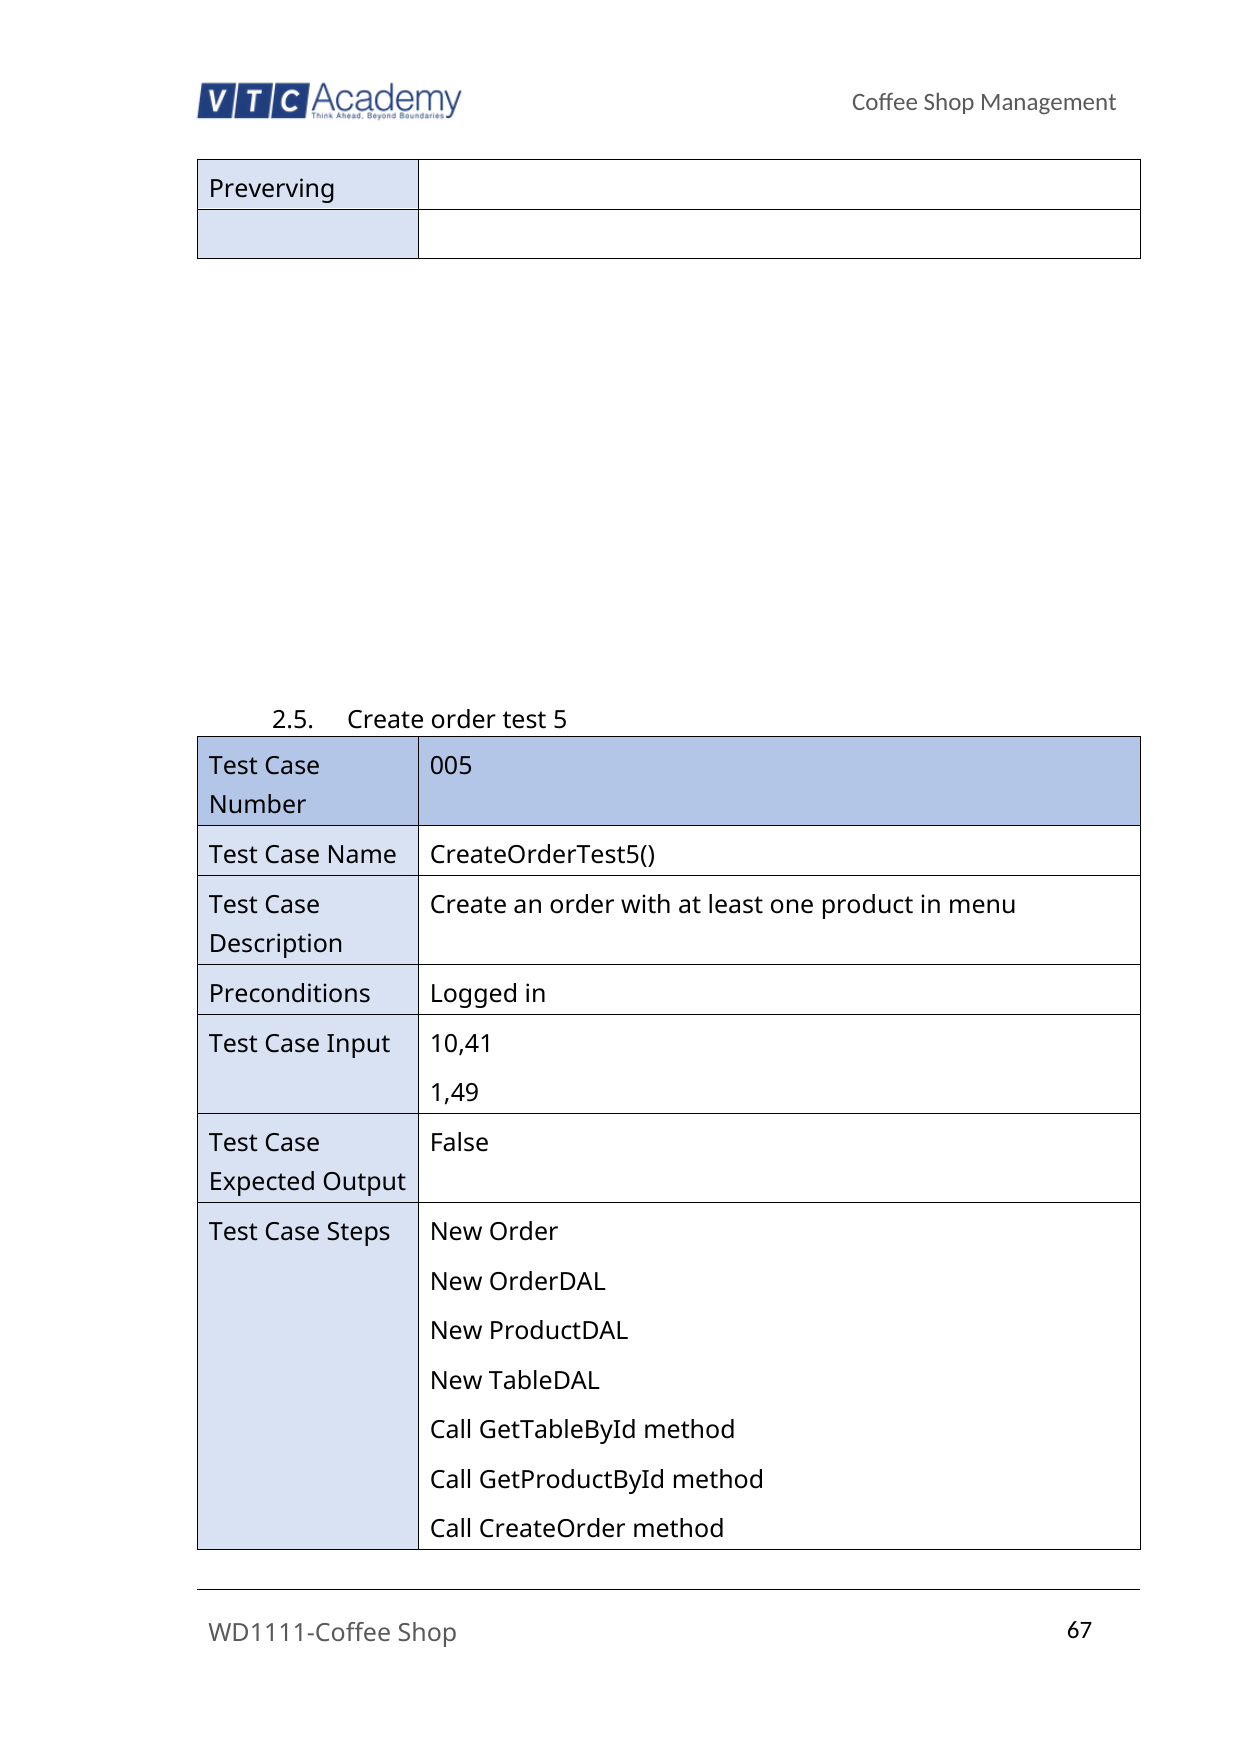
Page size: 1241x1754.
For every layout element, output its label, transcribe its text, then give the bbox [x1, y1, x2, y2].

table_cell Logged in [419, 965, 1140, 1014]
table_cell Test Case Name [198, 826, 418, 875]
table_cell 10,41 1,49 [419, 1015, 1140, 1113]
list Create order test 5 [272, 702, 1122, 736]
picture [188, 75, 471, 128]
table_header Test Case Number [198, 737, 418, 825]
table_cell [198, 210, 418, 258]
table_cell [419, 160, 1140, 208]
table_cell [419, 1203, 1140, 1549]
table_cell False [419, 1114, 1140, 1202]
table_cell [419, 210, 1140, 258]
table_cell Preconditions [198, 965, 418, 1014]
table_header 005 [419, 737, 1140, 825]
table_cell Test Case Expected Output [198, 1114, 418, 1202]
table_cell Create an order with at least one product in menu [419, 876, 1140, 964]
table_cell Test Case Input [198, 1015, 418, 1113]
table_cell Test Case Description [198, 876, 418, 964]
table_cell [198, 160, 418, 208]
table_cell Test Case Steps [198, 1203, 418, 1549]
table_cell CreateOrderTest5() [419, 826, 1140, 875]
